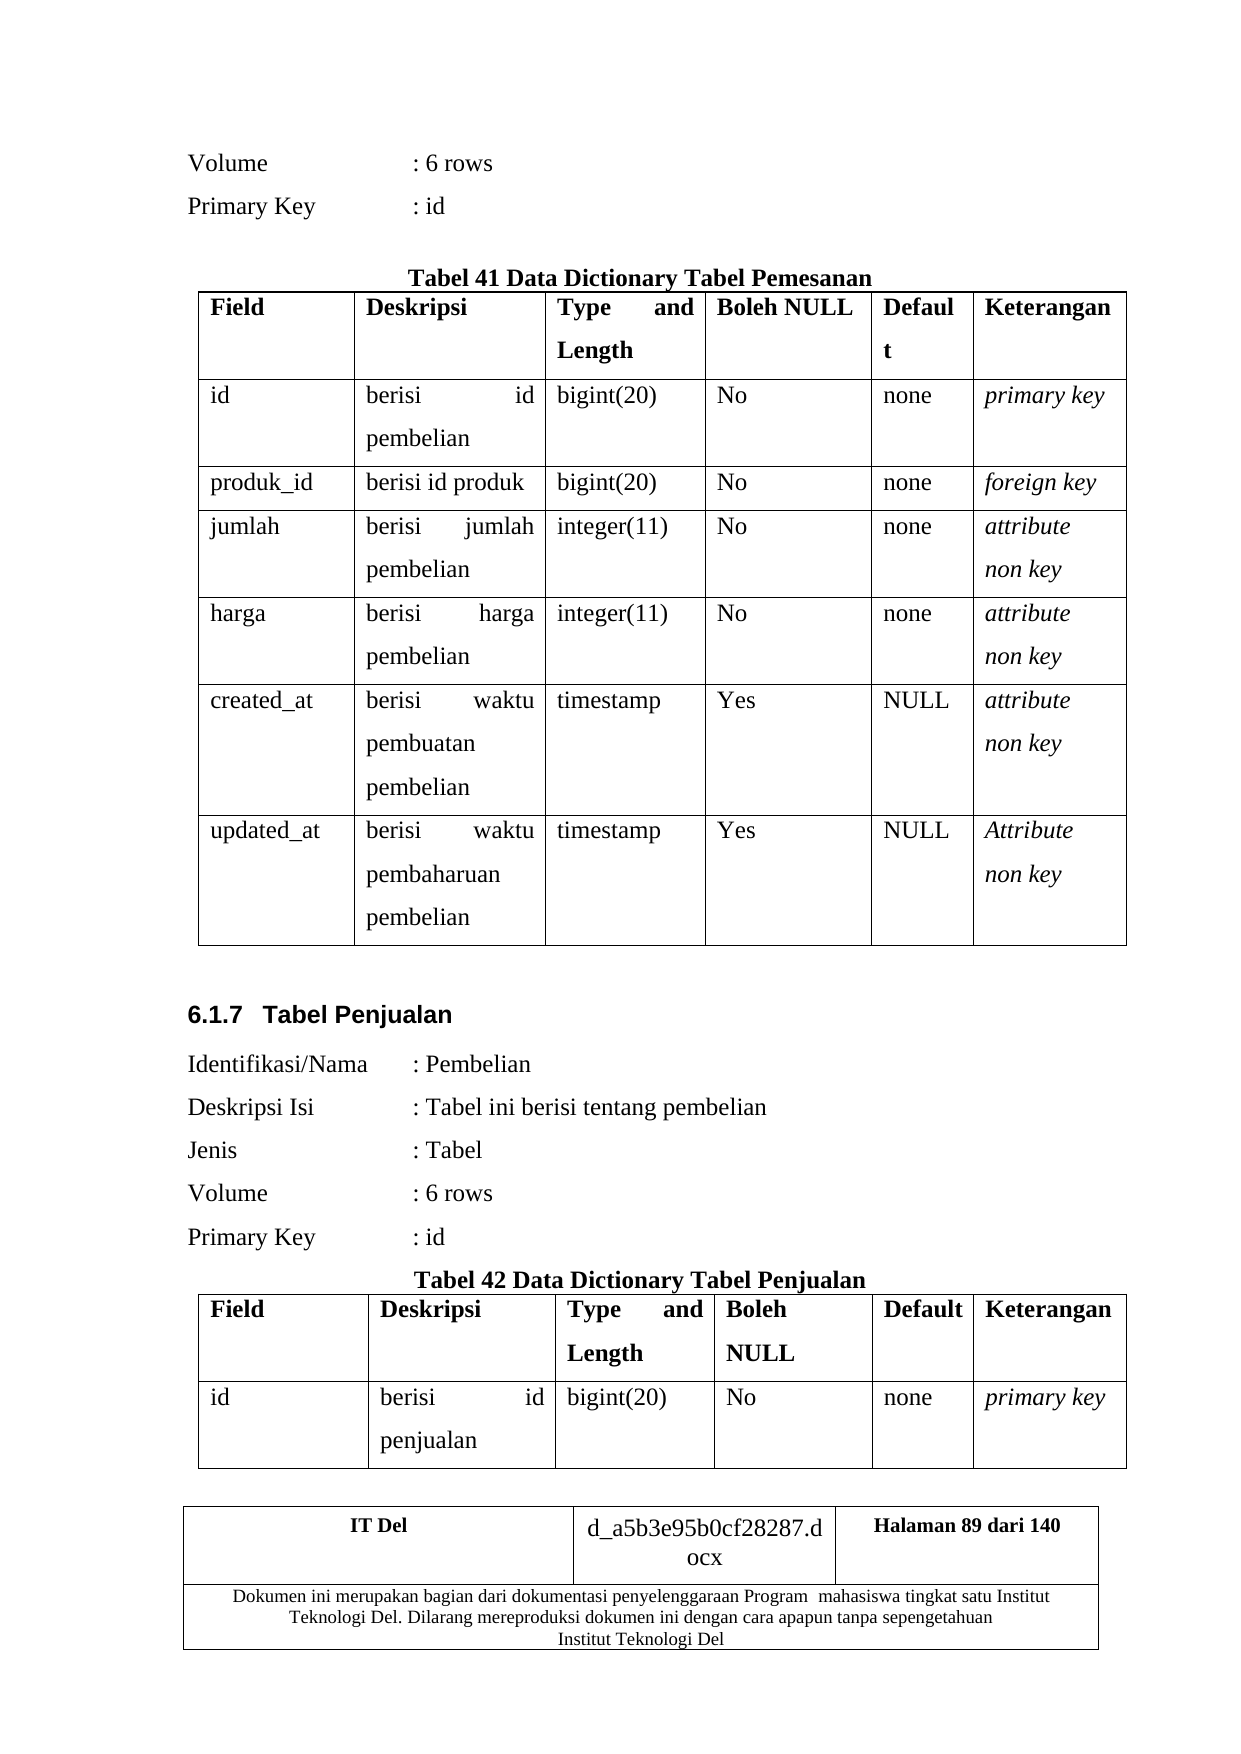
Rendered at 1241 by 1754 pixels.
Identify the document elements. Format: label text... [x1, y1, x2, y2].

table_cell bigint(20) [556, 1382, 714, 1468]
table_cell berisi waktu pembuatan pembelian [355, 685, 545, 814]
table_cell primary key [974, 380, 1126, 466]
table_cell primary key [974, 1382, 1126, 1468]
table_cell harga [199, 598, 354, 684]
table_header Boleh NULL [715, 1295, 872, 1381]
table_header Field [199, 1295, 368, 1381]
table_cell berisi waktu pembaharuan pembelian [355, 816, 545, 945]
table_header Keterangan [974, 1295, 1126, 1381]
text Tabel 41 Data Dictionary Tabel Pemesanan [187, 263, 1092, 291]
table_cell timestamp [546, 685, 705, 814]
table_cell NULL [872, 816, 973, 945]
text Primary Key : id [187, 191, 1092, 219]
table_cell bigint(20) [546, 467, 705, 510]
table_cell Yes [706, 816, 871, 945]
table_cell berisi id pembelian [355, 380, 545, 466]
text Volume : 6 rows [187, 148, 1092, 176]
table_header Deskripsi [355, 293, 545, 379]
table_cell No [706, 511, 871, 597]
table_cell attribute non key [974, 685, 1126, 814]
table_cell id [199, 1382, 368, 1468]
table_cell berisi id produk [355, 467, 545, 510]
table_cell created_at [199, 685, 354, 814]
table_header Field [199, 293, 354, 379]
table_cell berisi id penjualan [369, 1382, 555, 1468]
text Volume : 6 rows [187, 1178, 1092, 1207]
table_cell none [872, 598, 973, 684]
table_cell berisi harga pembelian [355, 598, 545, 684]
table_cell No [706, 598, 871, 684]
table_cell none [872, 467, 973, 510]
subtitle Tabel Penjualan [187, 1000, 1092, 1028]
table_cell No [706, 467, 871, 510]
table_cell none [872, 511, 973, 597]
table_header Boleh NULL [706, 293, 871, 379]
table_cell none [872, 380, 973, 466]
table_header Type and Length [546, 293, 705, 379]
table_header Default [873, 1295, 973, 1381]
table_cell timestamp [546, 816, 705, 945]
table_cell No [715, 1382, 872, 1468]
text Primary Key : id [187, 1222, 1092, 1250]
table_header Type and Length [556, 1295, 714, 1381]
table_header Deskripsi [369, 1295, 555, 1381]
table_cell Yes [706, 685, 871, 814]
table_cell berisi jumlah pembelian [355, 511, 545, 597]
table_cell Attribute non key [974, 816, 1126, 945]
table_header Default [872, 293, 973, 379]
text Deskripsi Isi : Tabel ini berisi tentang pembelian [187, 1092, 1092, 1121]
table_cell id [199, 380, 354, 466]
table_cell attribute non key [974, 511, 1126, 597]
table_cell jumlah [199, 511, 354, 597]
table_cell foreign key [974, 467, 1126, 510]
table_header Keterangan [974, 293, 1126, 379]
table_cell produk_id [199, 467, 354, 510]
table_cell integer(11) [546, 511, 705, 597]
table_cell updated_at [199, 816, 354, 945]
text Identifikasi/Nama : Pembelian [187, 1049, 1092, 1078]
table_cell NULL [872, 685, 973, 814]
table_cell No [706, 380, 871, 466]
text Jenis : Tabel [187, 1135, 1092, 1164]
table_cell none [873, 1382, 973, 1468]
table_cell integer(11) [546, 598, 705, 684]
table_cell bigint(20) [546, 380, 705, 466]
text Tabel 42 Data Dictionary Tabel Penjualan [187, 1265, 1092, 1293]
table_cell attribute non key [974, 598, 1126, 684]
